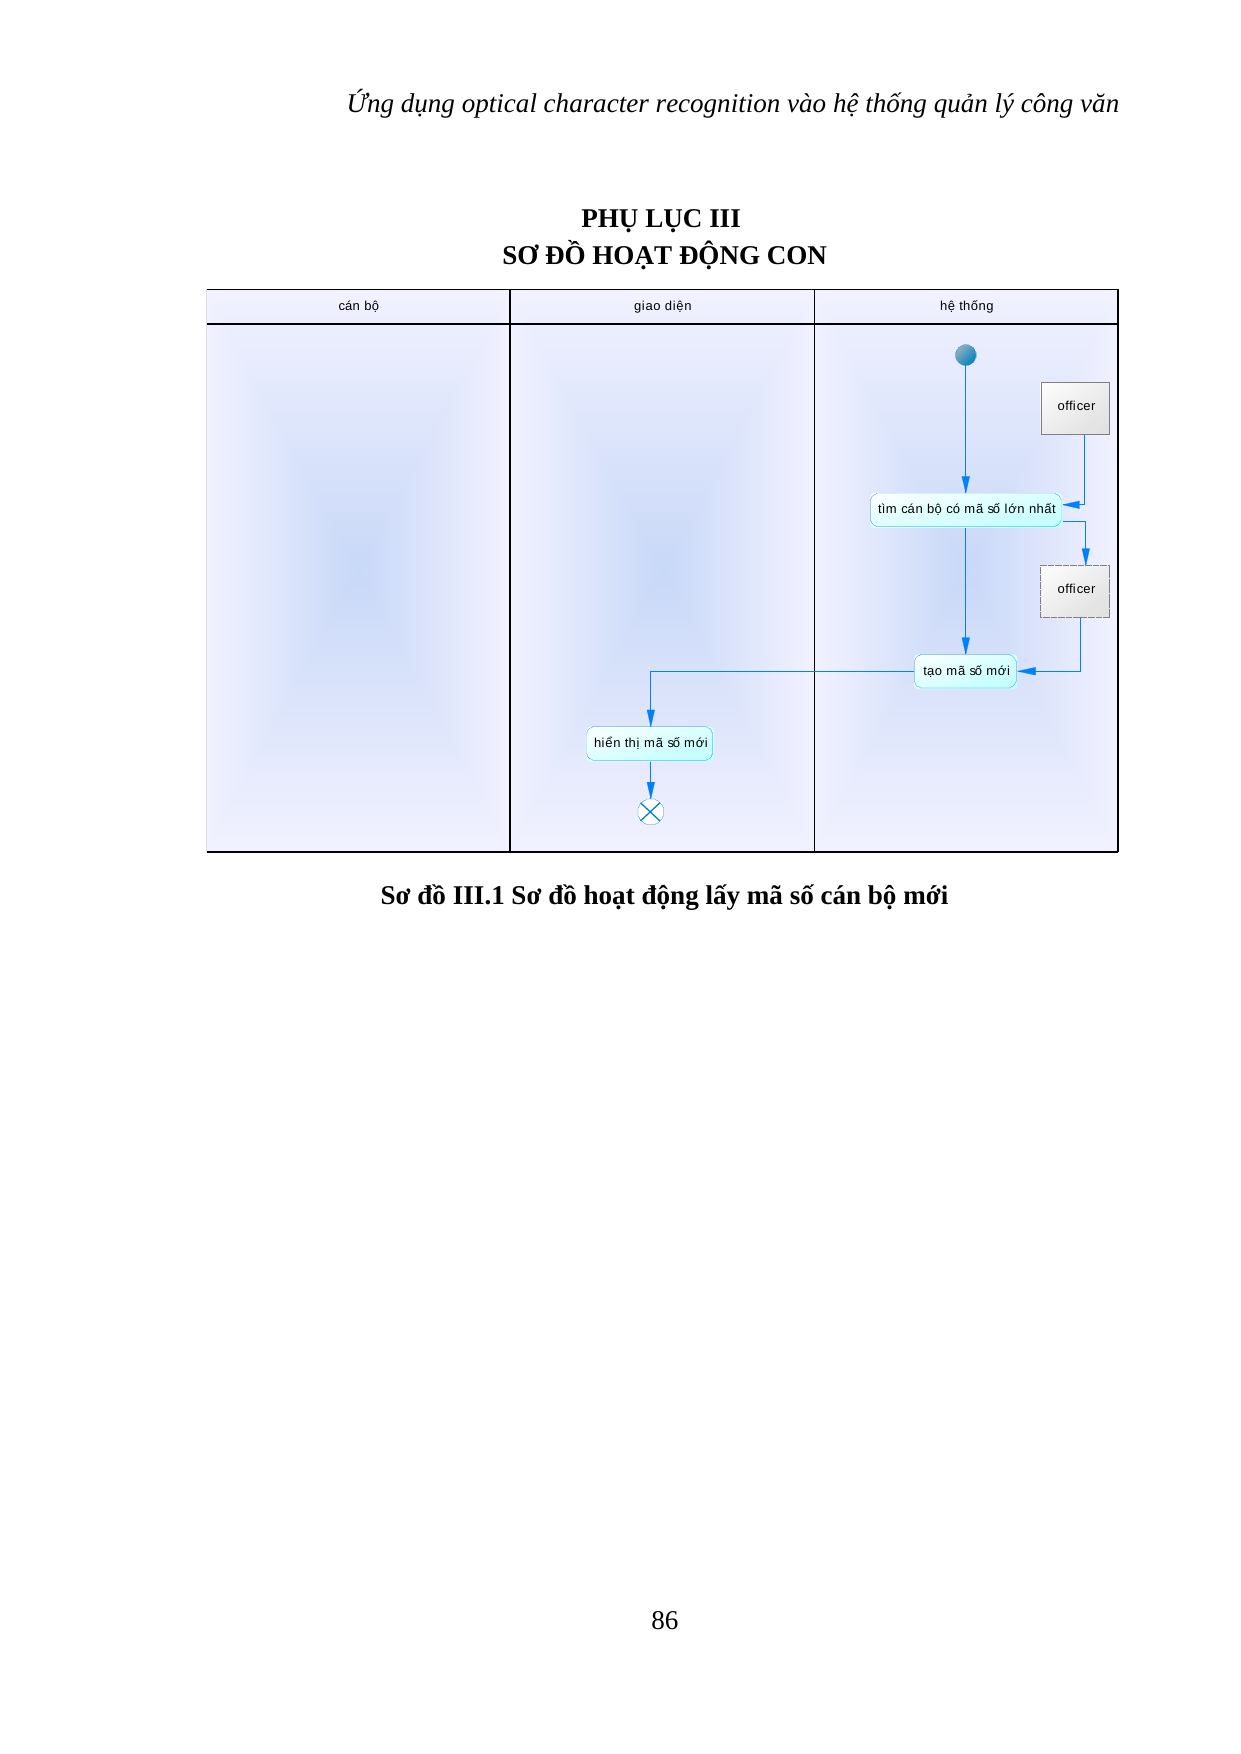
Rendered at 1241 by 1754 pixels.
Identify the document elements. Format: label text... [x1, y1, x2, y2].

text Sơ đồ III.1 Sơ đồ hoạt động lấy mã số cán bộ mới [207, 879, 1122, 910]
picture [642, 798, 660, 802]
picture [914, 654, 1017, 689]
subtitle SƠ ĐỒ HOẠT ĐỘNG CON [207, 202, 1122, 271]
picture [870, 493, 1062, 527]
picture [637, 804, 642, 820]
picture [642, 821, 659, 825]
picture [955, 344, 977, 366]
picture [586, 726, 713, 761]
